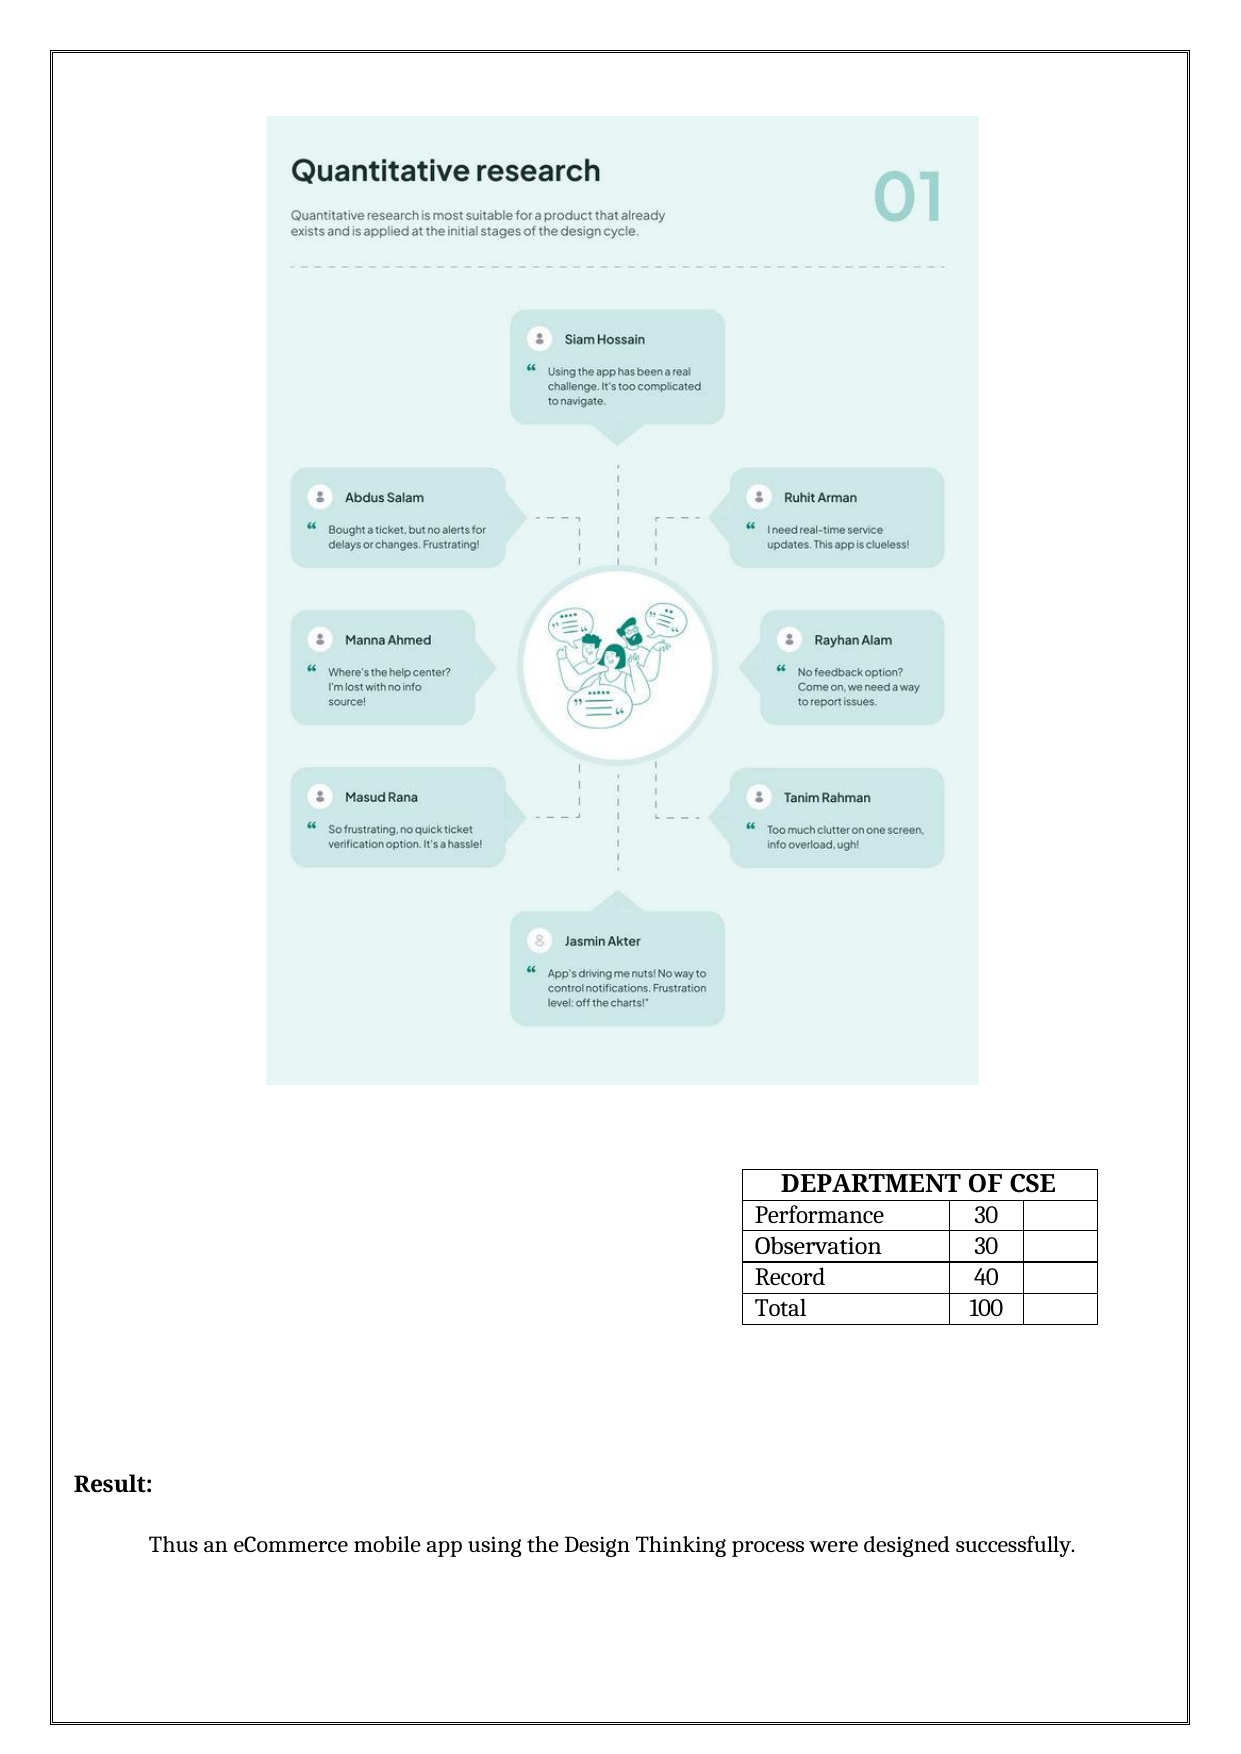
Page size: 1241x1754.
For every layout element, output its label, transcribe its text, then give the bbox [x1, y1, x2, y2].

picture [266, 116, 979, 1085]
table_cell Record [743, 1263, 949, 1293]
table_cell 100 [950, 1294, 1023, 1323]
table_cell 30 [950, 1231, 1023, 1261]
table_cell Performance [743, 1201, 949, 1230]
table_header DEPARTMENT OF CSE [743, 1170, 1097, 1199]
table_cell Total [743, 1294, 949, 1323]
table_cell [1024, 1201, 1097, 1230]
table_cell 40 [950, 1263, 1023, 1293]
text Thus an eCommerce mobile app using the Design Thinking process were designed successfully. [149, 1532, 1184, 1559]
table_cell [1024, 1263, 1097, 1293]
subtitle Result: [74, 1468, 1184, 1499]
table_cell 30 [950, 1201, 1023, 1230]
table_cell [1024, 1231, 1097, 1261]
table_cell Observation [743, 1231, 949, 1261]
table_cell [1024, 1294, 1097, 1323]
